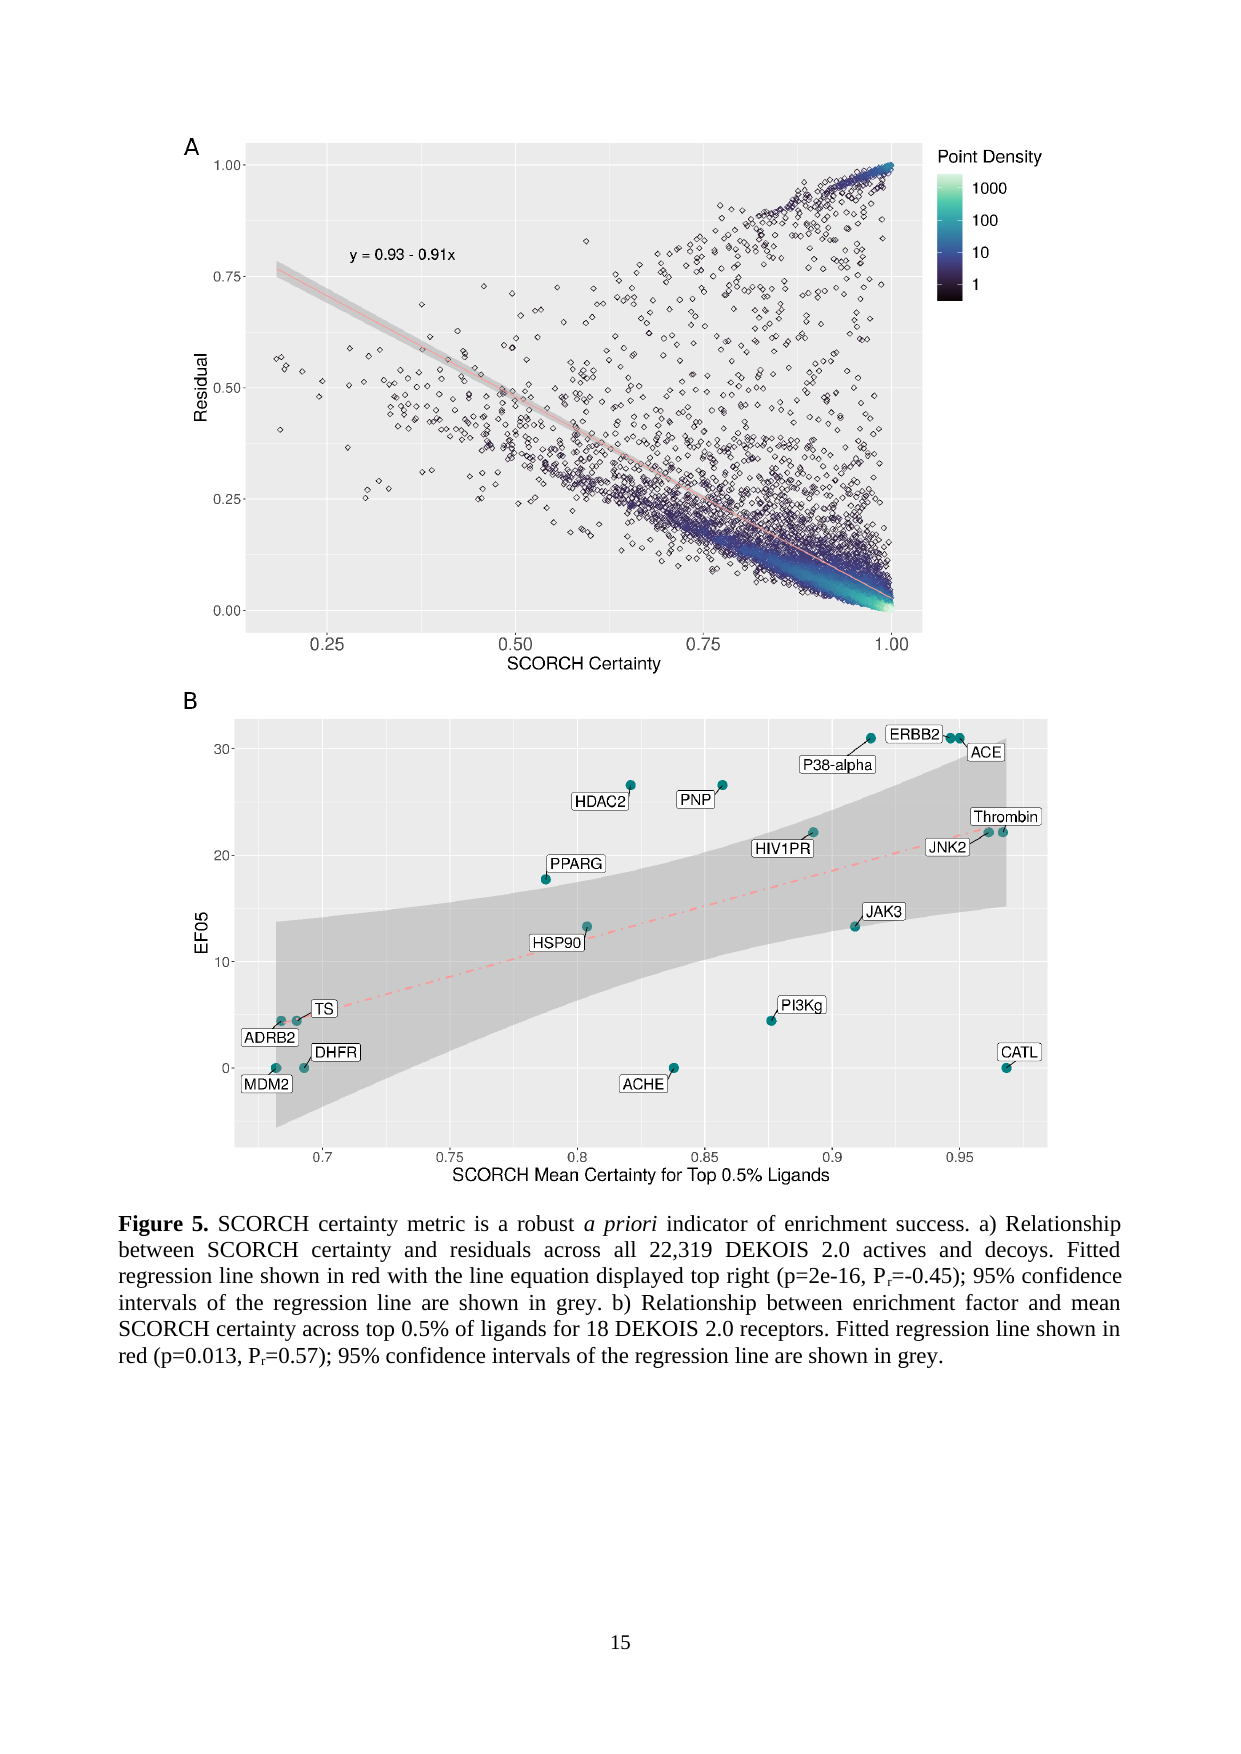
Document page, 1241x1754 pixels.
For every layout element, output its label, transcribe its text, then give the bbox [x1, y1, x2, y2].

text Figure 5. SCORCH certainty metric is a robust a priori indicator of enrichment success. a) Relationship between SCORCH certainty and residuals across all 22,319 DEKOIS 2.0 actives and decoys. Fitted regression line shown in red with the line equation displayed top right (p=2e-16, Pr=-0.45); 95% confidence intervals of the regression line are shown in grey. b) Relationship between enrichment factor and mean SCORCH certainty across top 0.5% of ligands for 18 DEKOIS 2.0 receptors. Fitted regression line shown in red (p=0.013, Pr=0.57); 95% confidence intervals of the regression line are shown in grey. [118, 1210, 1122, 1368]
picture [168, 118, 1073, 1189]
